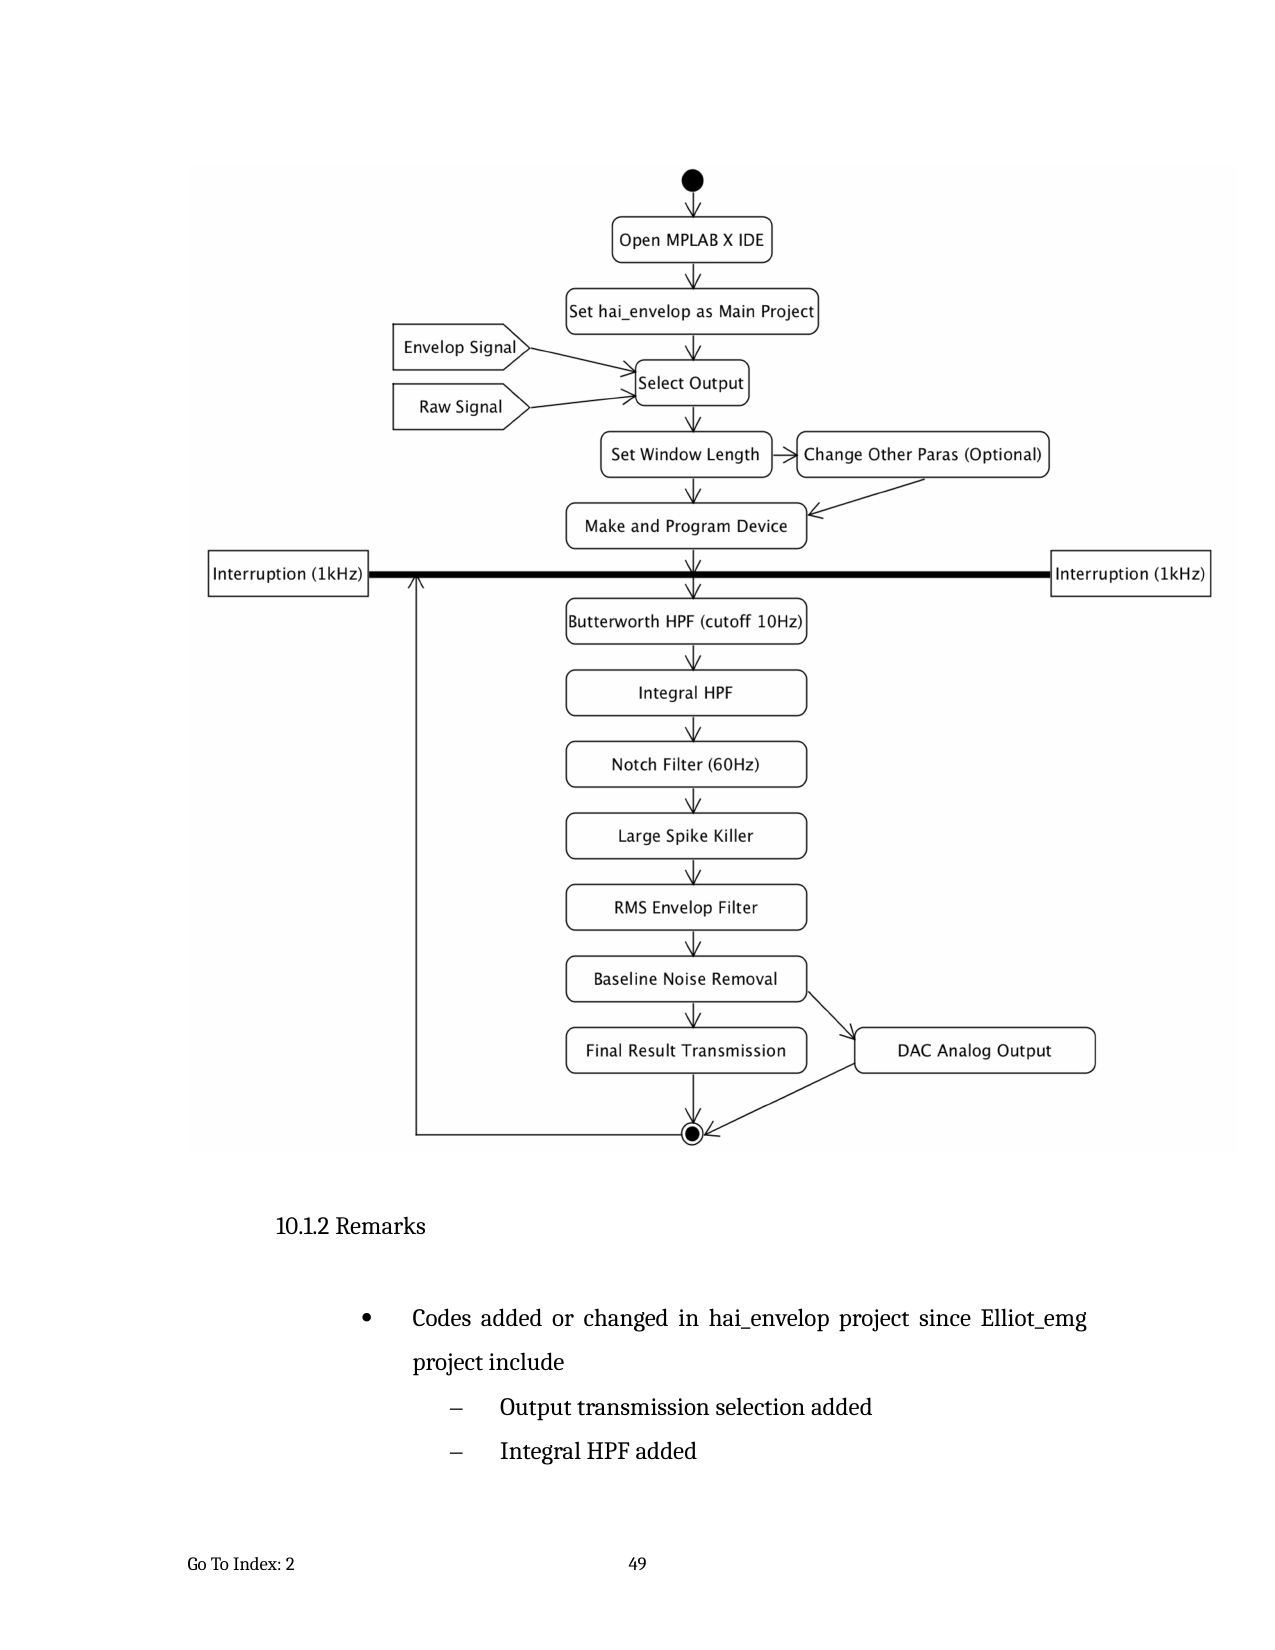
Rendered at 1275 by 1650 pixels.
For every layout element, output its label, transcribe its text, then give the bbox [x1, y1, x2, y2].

subtitle Remarks [276, 1204, 1087, 1249]
list Codes added or changed in hai_envelop project since Elliot_emg project include [362, 1297, 1087, 1385]
picture [187, 164, 1237, 1152]
list Integral HPF added [450, 1429, 1087, 1473]
list Output transmission selection added [450, 1385, 1087, 1429]
